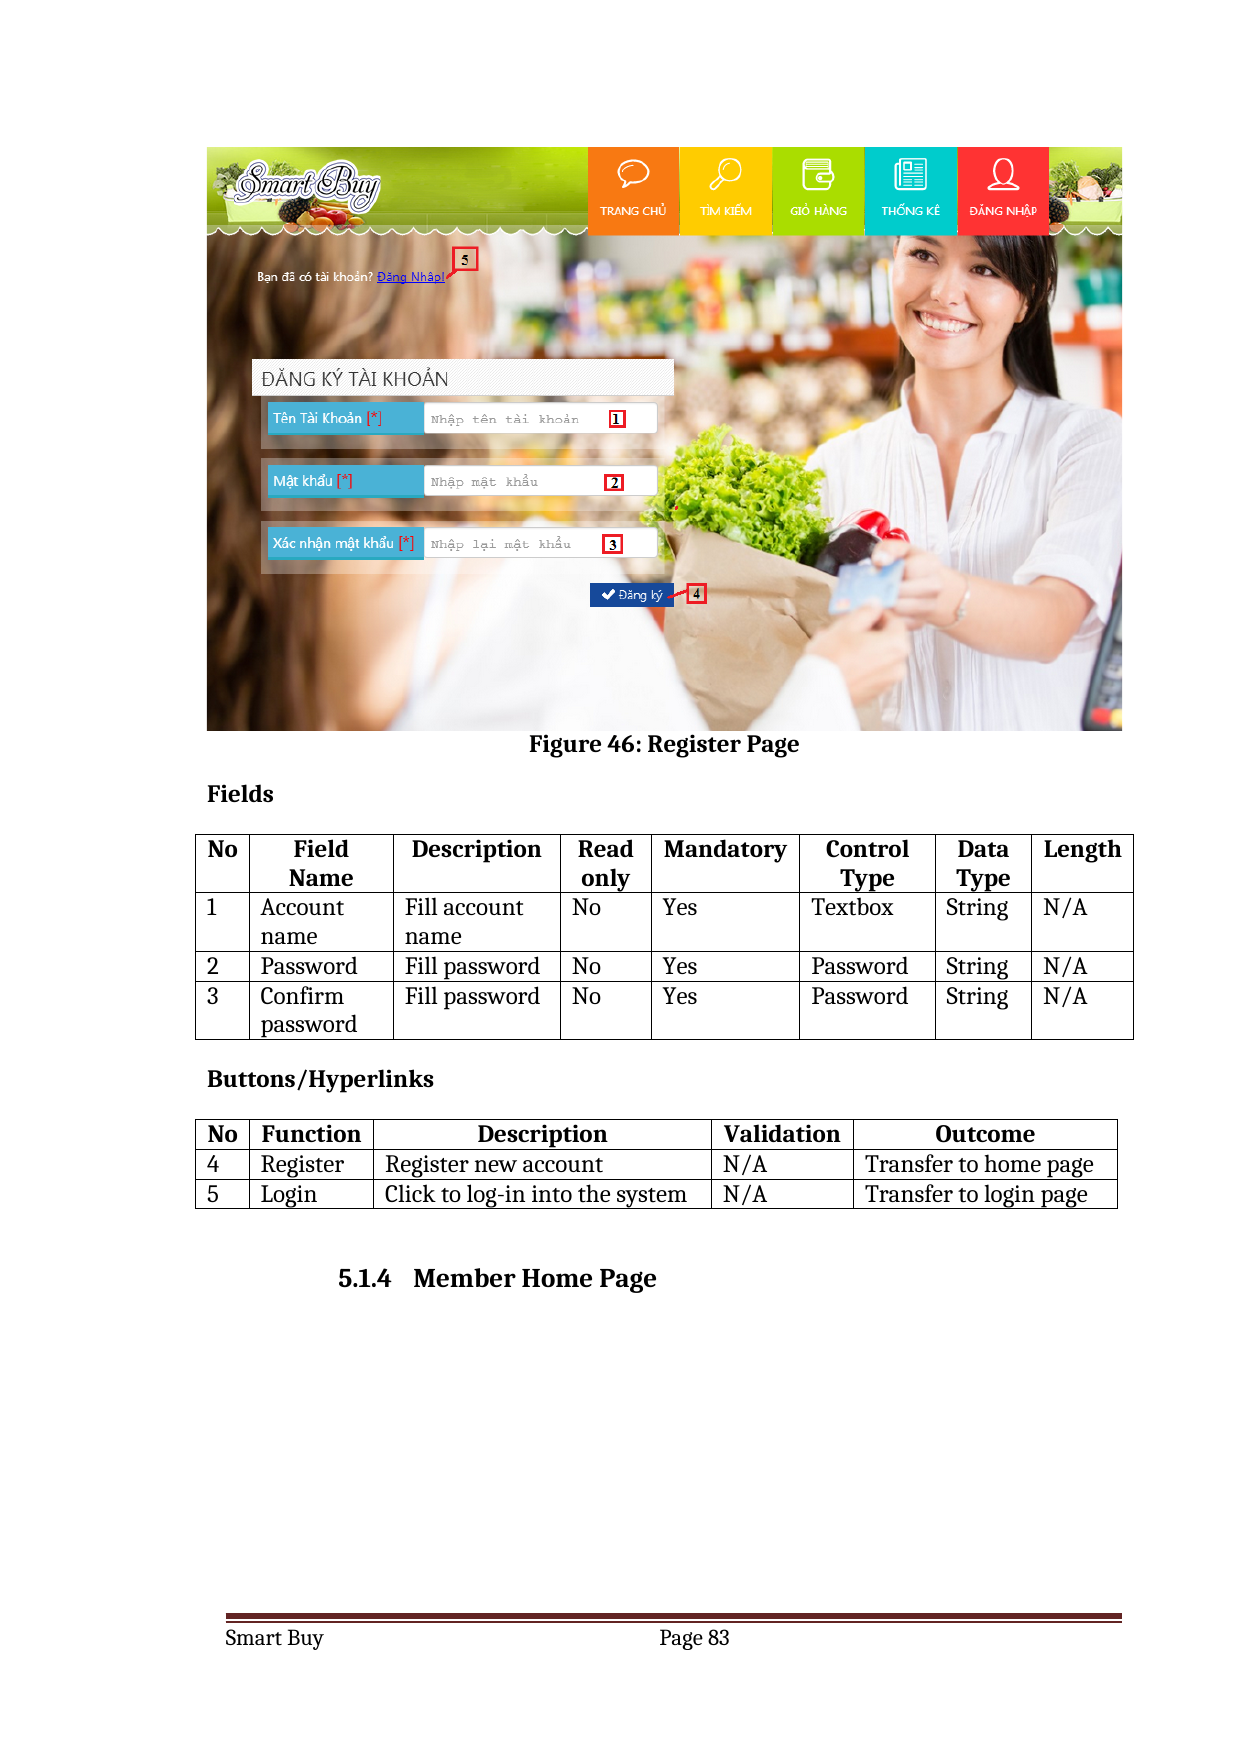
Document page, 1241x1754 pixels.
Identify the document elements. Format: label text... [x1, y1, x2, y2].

table_cell Transfer to login page [854, 1180, 1117, 1208]
table_cell Password [250, 952, 393, 981]
table_cell 3 [196, 982, 249, 1039]
table_cell Yes [652, 982, 799, 1039]
table_header Mandatory [652, 835, 799, 892]
table_cell String [936, 893, 1031, 951]
table_cell String [936, 952, 1031, 981]
table_header No [196, 835, 249, 892]
text Fields [207, 780, 1122, 808]
subtitle Member Home Page [338, 1263, 1122, 1294]
table_cell Fill account name [394, 893, 560, 951]
table_header Description [374, 1120, 711, 1149]
table_cell No [561, 952, 651, 981]
table_cell Confirm password [250, 982, 393, 1039]
table_header Description [394, 835, 560, 892]
table_header No [196, 1120, 249, 1149]
table_cell Account name [250, 893, 393, 951]
table_header Length [1032, 835, 1133, 892]
table_cell N/A [712, 1180, 853, 1208]
table_cell 1 [196, 893, 249, 951]
table_cell Register new account [374, 1150, 711, 1178]
table_cell Fill password [394, 982, 560, 1039]
table_cell Transfer to home page [854, 1150, 1117, 1178]
table_header Validation [712, 1120, 853, 1149]
table_cell Fill password [394, 952, 560, 981]
table_cell N/A [1032, 982, 1133, 1039]
table_cell Password [800, 982, 935, 1039]
text Buttons/Hyperlinks [207, 1065, 1122, 1094]
table_cell Login [250, 1180, 373, 1208]
table_header Read only [561, 835, 651, 892]
table_cell Yes [652, 952, 799, 981]
picture [206, 147, 1123, 731]
table_cell N/A [1032, 893, 1133, 951]
table_cell Password [800, 952, 935, 981]
table_cell N/A [1032, 952, 1133, 981]
table_header Function [250, 1120, 373, 1149]
table_cell No [561, 893, 651, 951]
table_cell No [561, 982, 651, 1039]
table_cell 4 [196, 1150, 249, 1178]
table_header Data Type [936, 835, 1031, 892]
table_cell N/A [712, 1150, 853, 1178]
table_cell 5 [196, 1180, 249, 1208]
table_cell String [936, 982, 1031, 1039]
table_cell Click to log-in into the system [374, 1180, 711, 1208]
table_header Control Type [800, 835, 935, 892]
table_header Outcome [854, 1120, 1117, 1149]
table_header Field Name [250, 835, 393, 892]
table_cell Textbox [800, 893, 935, 951]
table_cell Yes [652, 893, 799, 951]
table_cell Register [250, 1150, 373, 1178]
table_cell 2 [196, 952, 249, 981]
